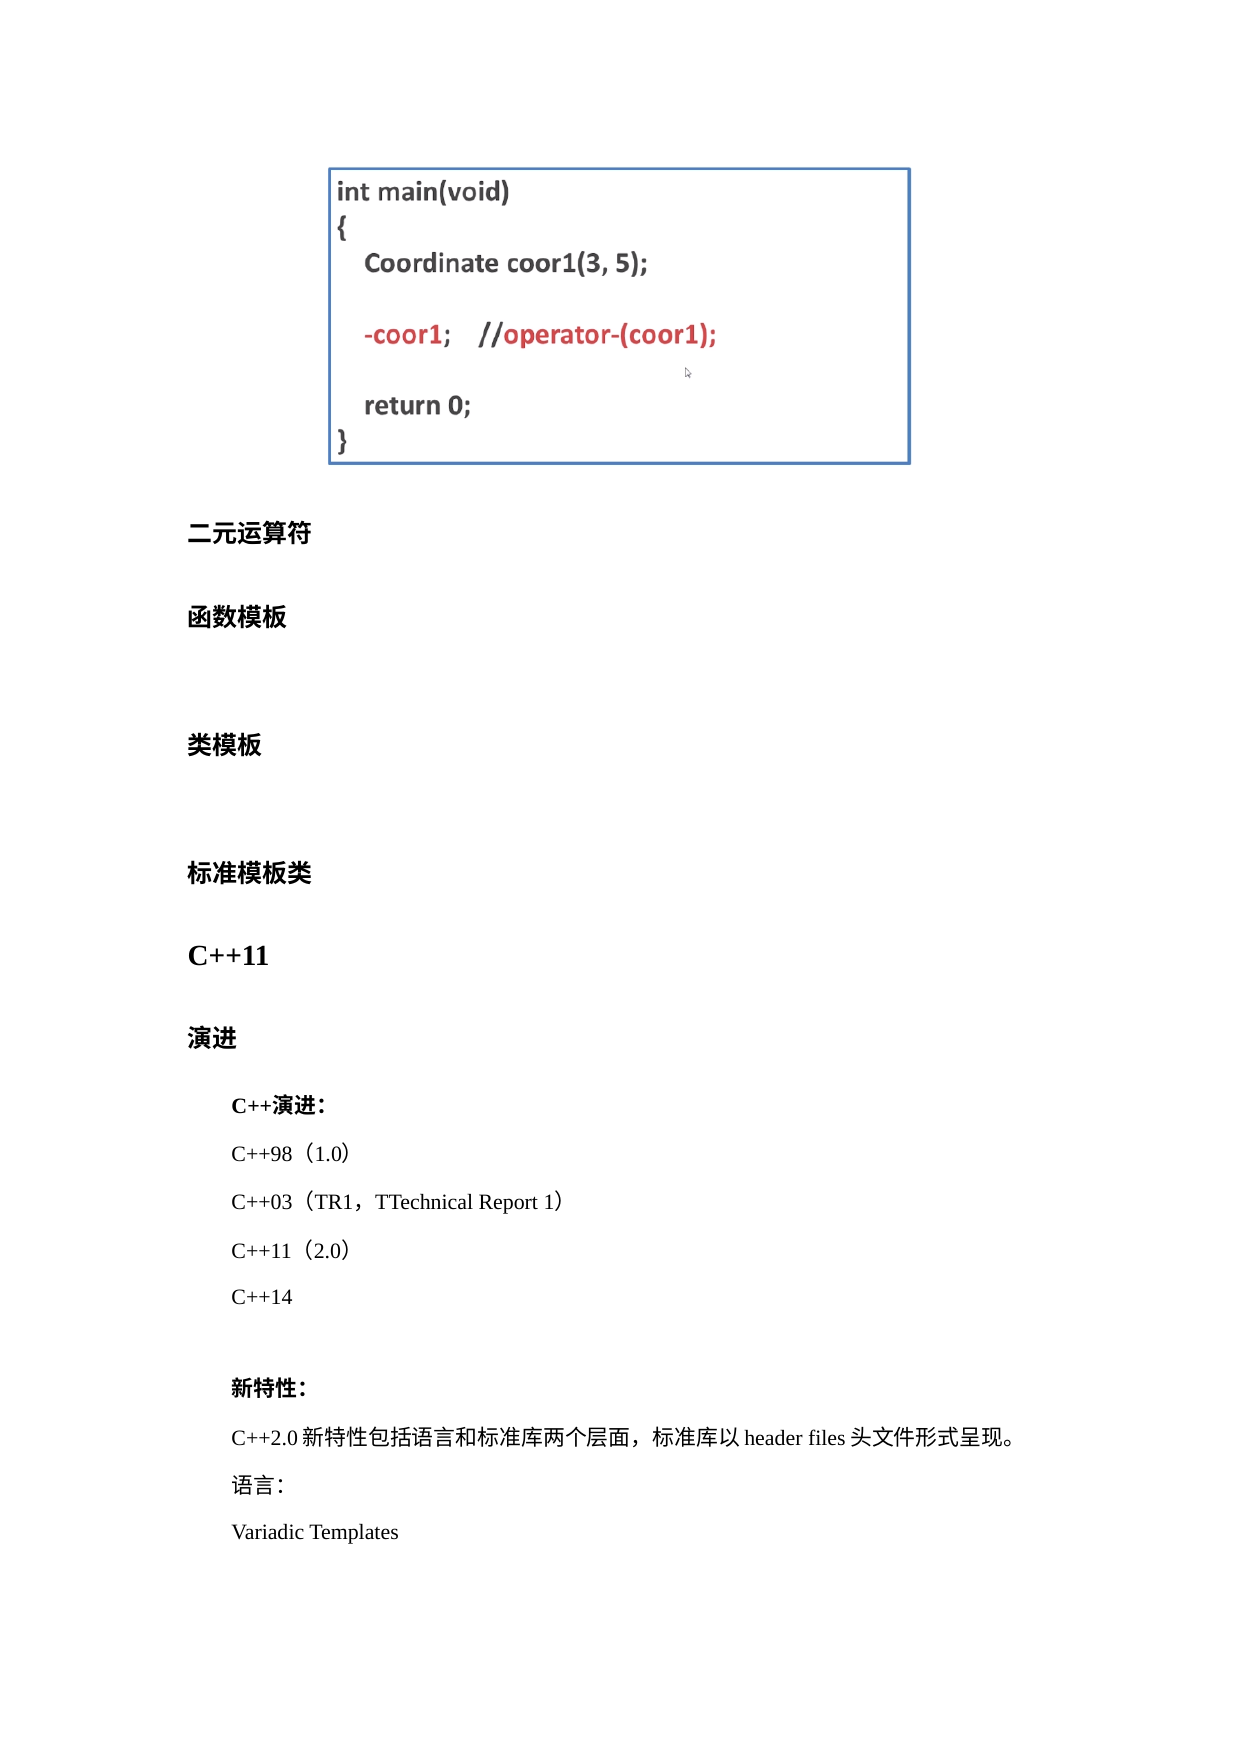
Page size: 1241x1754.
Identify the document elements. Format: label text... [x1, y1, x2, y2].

subtitle 二元运算符 [187, 499, 1053, 564]
subtitle 标准模板类 [187, 839, 1053, 904]
picture [320, 162, 921, 470]
text C++03（TR1，TTechnical Report 1） [187, 1184, 1053, 1216]
subtitle 演进 [187, 1004, 1053, 1069]
text C++演进： [187, 1087, 1053, 1120]
text 语言： [187, 1467, 1053, 1500]
text Variadic Templates [187, 1516, 1053, 1548]
subtitle 函数模板 [187, 583, 1053, 648]
subtitle 类模板 [187, 711, 1053, 776]
text C++14 [187, 1281, 1053, 1313]
text C++98（1.0） [187, 1136, 1053, 1168]
text C++11（2.0） [187, 1232, 1053, 1265]
subtitle C++11 [187, 922, 1053, 987]
text 新特性： [187, 1371, 1053, 1403]
text C++2.0新特性包括语言和标准库两个层面，标准库以header files头文件形式呈现。 [187, 1419, 1053, 1452]
